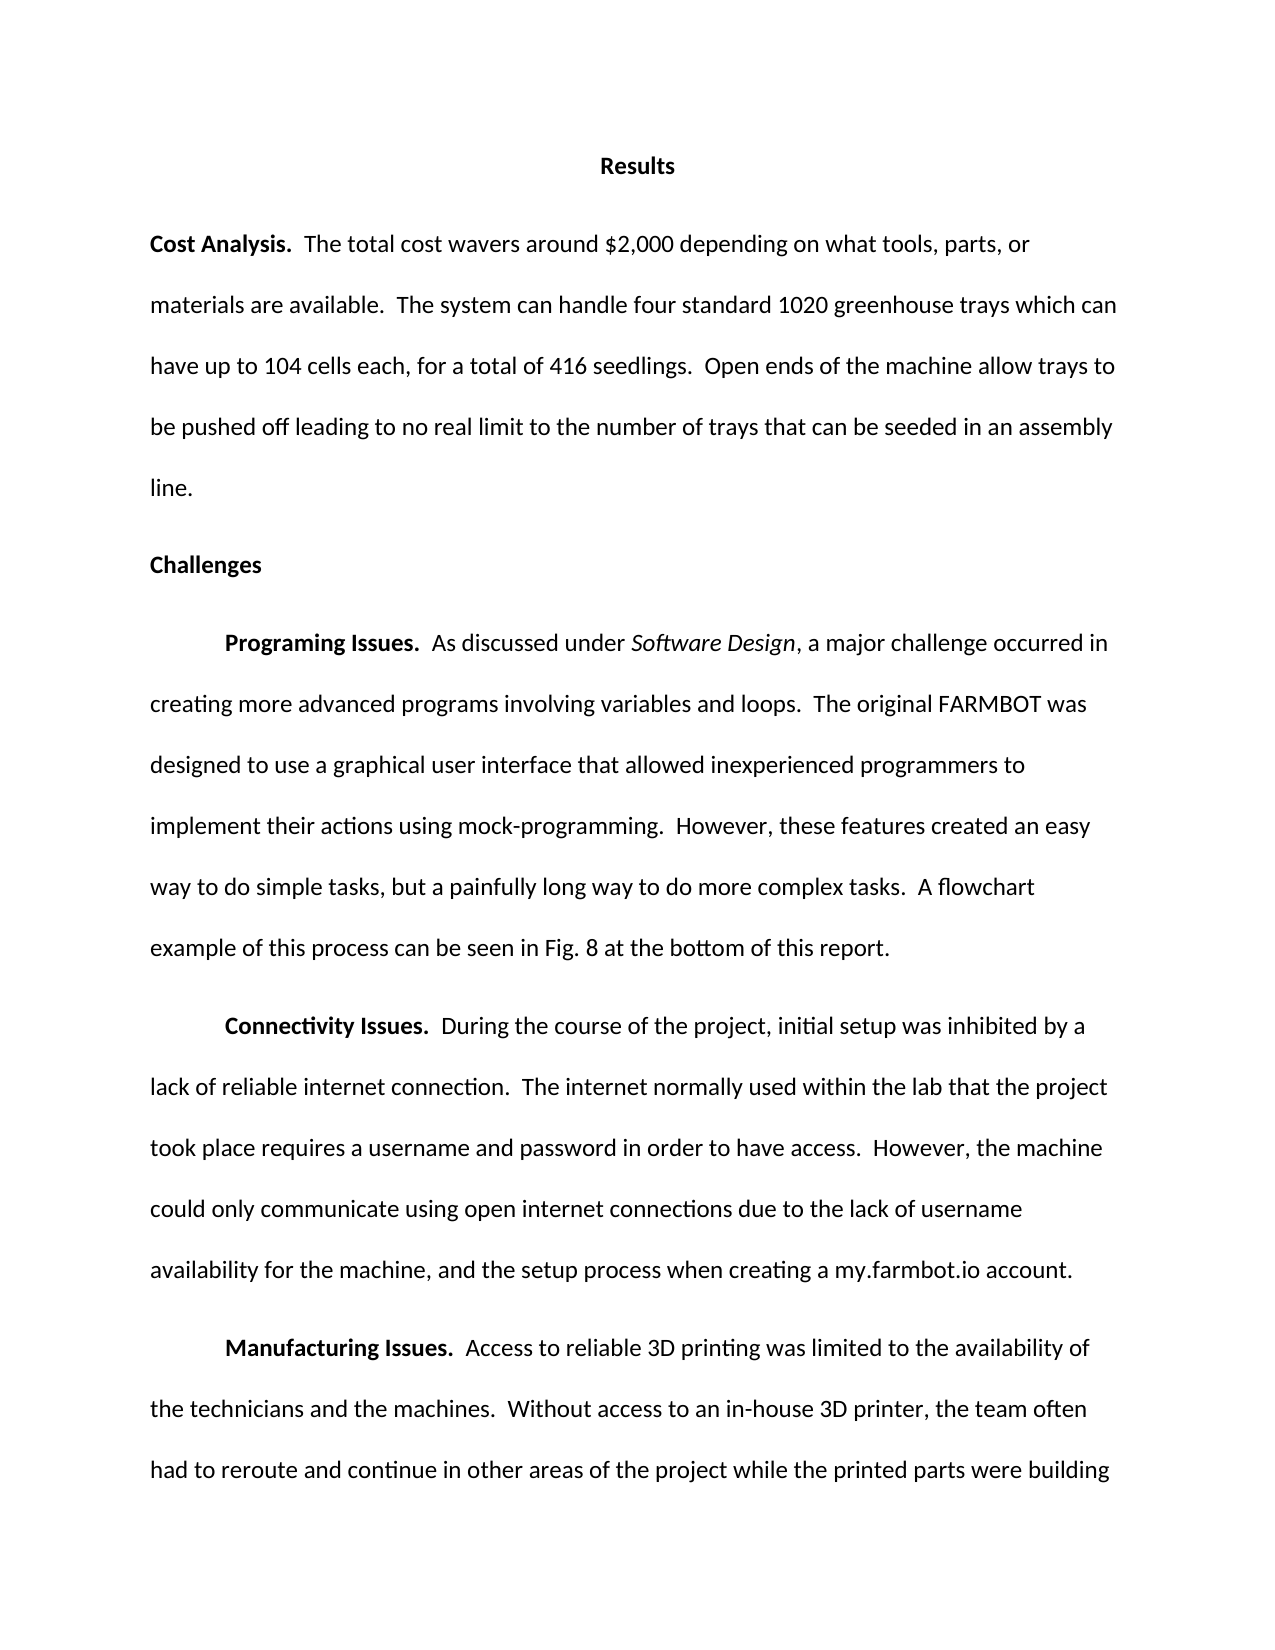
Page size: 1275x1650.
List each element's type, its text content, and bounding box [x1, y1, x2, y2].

text Results [150, 150, 1125, 181]
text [150, 1332, 1125, 1485]
text Challenges [150, 549, 1125, 580]
text Cost Analysis. The total cost wavers around $2,000 depending on what tools, parts, or materials are available. The system can handle four standard 1020 greenhouse trays which can have up to 104 cells each, for a total of 416 seedlings. Open ends of the machine allow trays to be pushed off leading to no real limit to the number of trays that can be seeded in an assembly line. [150, 228, 1125, 502]
text Programing Issues. As discussed under Software Design, a major challenge occurred in creating more advanced programs involving variables and loops. The original FARMBOT was designed to use a graphical user interface that allowed inexperienced programmers to implement their actions using mock-programming. However, these features created an easy way to do simple tasks, but a painfully long way to do more complex tasks. A flowchart example of this process can be seen in Fig. 8 at the bottom of this report. [150, 627, 1125, 963]
text Connectivity Issues. During the course of the project, initial setup was inhibited by a lack of reliable internet connection. The internet normally used within the lab that the project took place requires a username and password in order to have access. However, the machine could only communicate using open internet connections due to the lack of username availability for the machine, and the setup process when creating a my.farmbot.io account. [150, 1010, 1125, 1285]
